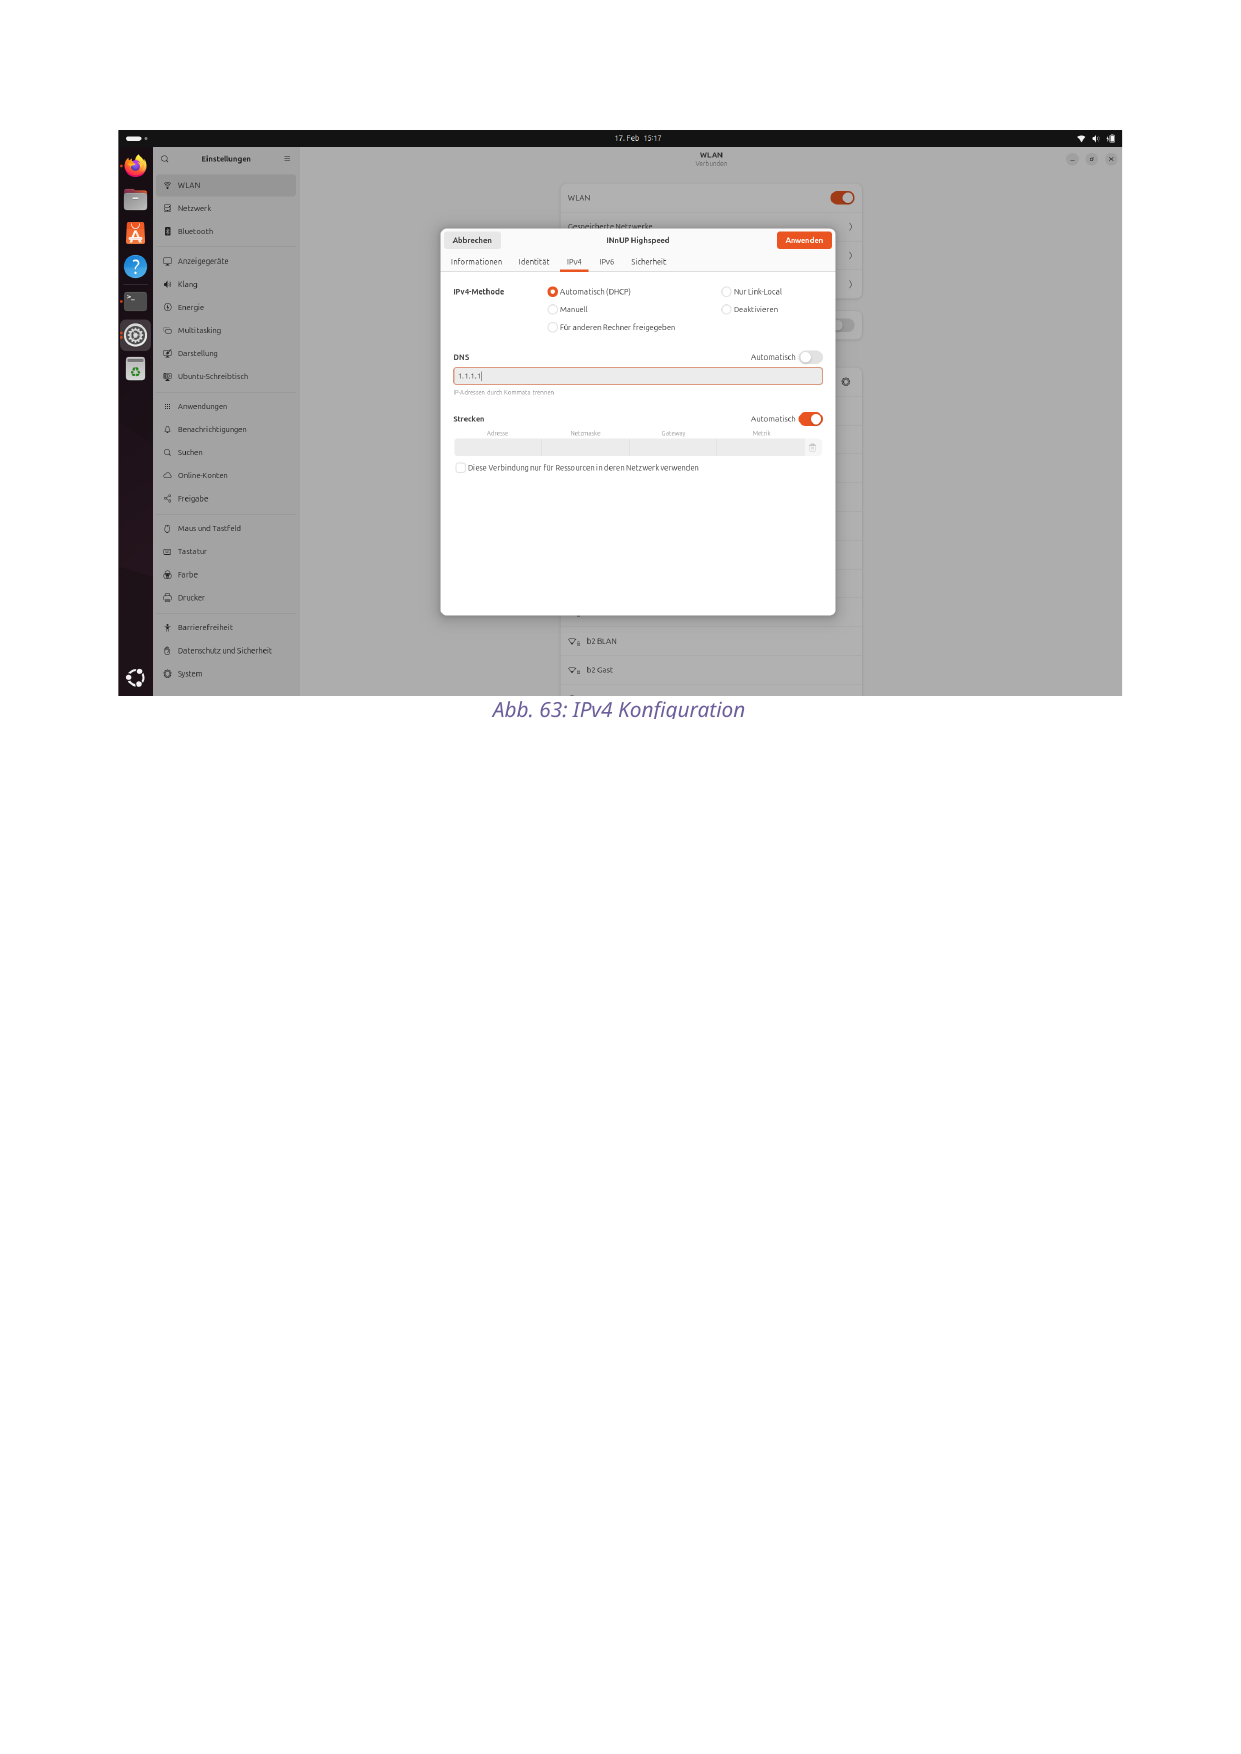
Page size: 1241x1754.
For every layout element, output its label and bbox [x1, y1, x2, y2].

picture [118, 130, 1123, 696]
